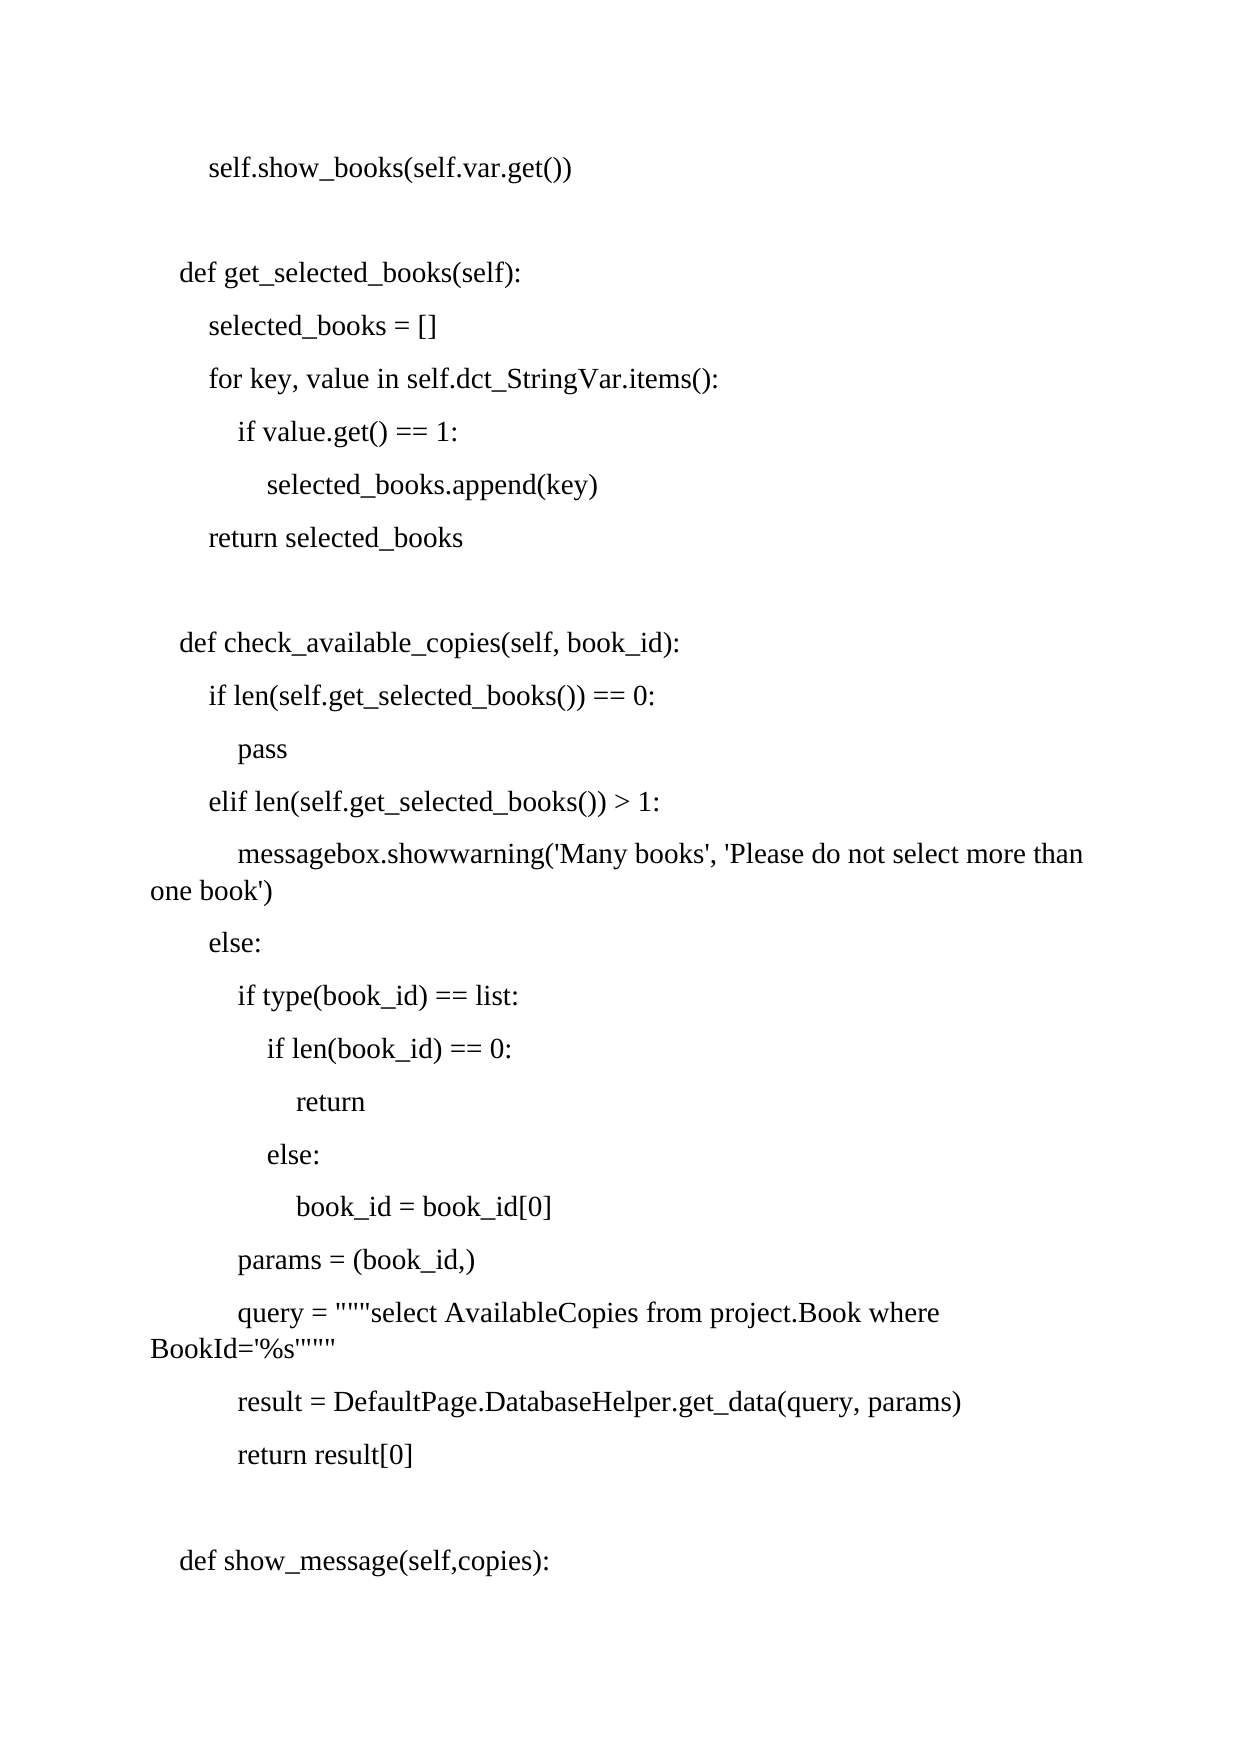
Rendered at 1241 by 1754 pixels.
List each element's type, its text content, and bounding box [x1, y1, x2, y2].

text else: [150, 926, 1090, 959]
text elif len(self.get_selected_books()) > 1: [150, 784, 1090, 817]
text if len(book_id) == 0: [150, 1031, 1090, 1065]
text return result[0] [150, 1437, 1090, 1471]
text def show_message(self,copies): [150, 1543, 1090, 1576]
text if len(self.get_selected_books()) == 0: [150, 678, 1090, 712]
text pass [150, 731, 1090, 764]
text return [150, 1084, 1090, 1117]
text messagebox.showwarning('Many books', 'Please do not select more than one book') [150, 837, 1090, 906]
text query = """select AvailableCopies from project.Book where BookId='%s'""" [150, 1295, 1090, 1365]
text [150, 361, 1090, 395]
text def get_selected_books(self): [150, 256, 1090, 289]
text params = (book_id,) [150, 1242, 1090, 1276]
text if type(book_id) == list: [150, 978, 1090, 1012]
text return selected_books [150, 520, 1090, 553]
text selected_books = [] [150, 308, 1090, 342]
text self.show_books(self.var.get()) [150, 150, 1090, 183]
text selected_books.append(key) [150, 467, 1090, 500]
text book_id = book_id[0] [150, 1189, 1090, 1223]
text def check_available_copies(self, book_id): [150, 625, 1090, 659]
text else: [150, 1137, 1090, 1170]
text if value.get() == 1: [150, 414, 1090, 448]
text result = DefaultPage.DatabaseHelper.get_data(query, params) [150, 1384, 1090, 1418]
